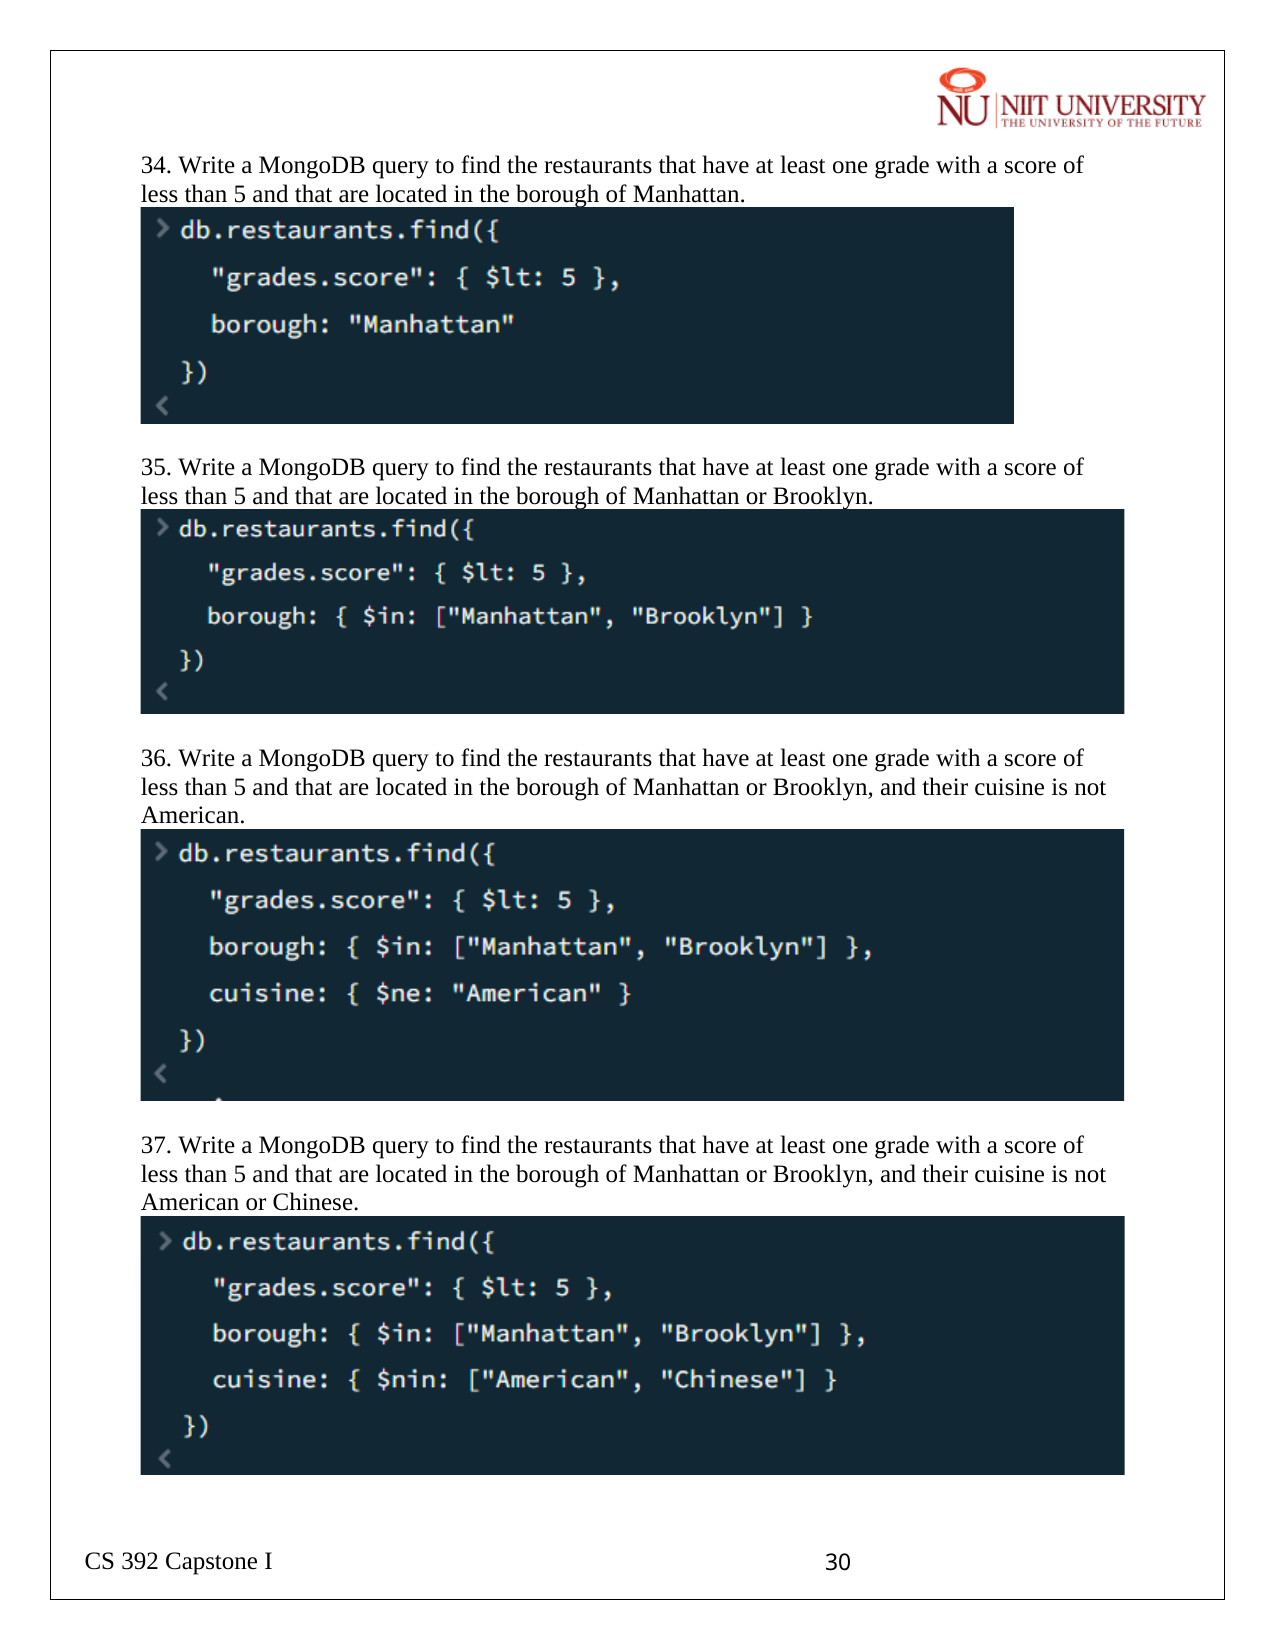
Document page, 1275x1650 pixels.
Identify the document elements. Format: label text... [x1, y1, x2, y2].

picture [923, 57, 1218, 138]
text 36. Write a MongoDB query to find the restaurants that have at least one grade with a score of less than 5 and that are located in the borough of Manhattan or Brooklyn, and their cuisine is not American. [141, 743, 1125, 829]
text 35. Write a MongoDB query to find the restaurants that have at least one grade with a score of less than 5 and that are located in the borough of Manhattan or Brooklyn. [141, 452, 1125, 509]
picture [140, 207, 1014, 424]
picture [140, 509, 1125, 714]
picture [140, 829, 1125, 1101]
text 37. Write a MongoDB query to find the restaurants that have at least one grade with a score of less than 5 and that are located in the borough of Manhattan or Brooklyn, and their cuisine is not American or Chinese. [141, 1130, 1125, 1216]
picture [140, 1216, 1125, 1475]
